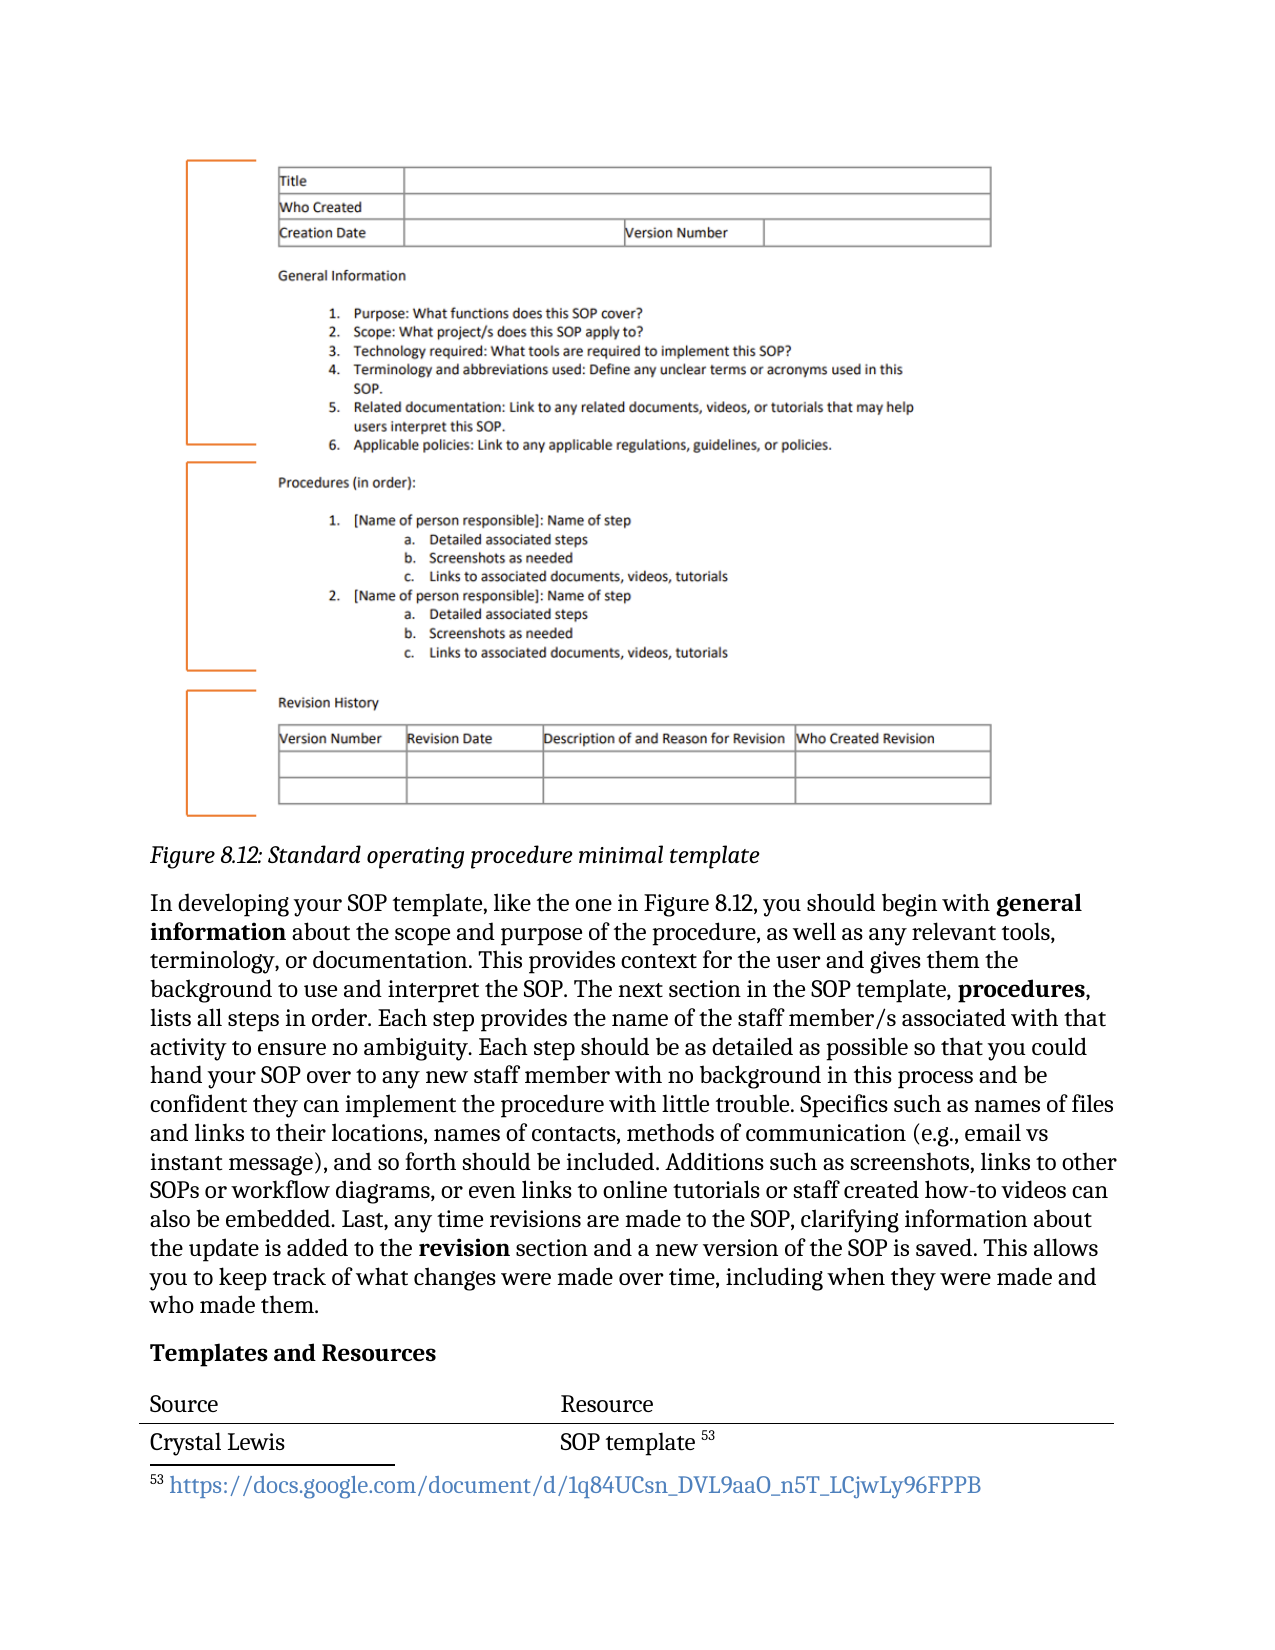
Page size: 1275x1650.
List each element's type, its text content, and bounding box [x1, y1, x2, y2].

text In developing your SOP template, like the one in Figure 8.12, you should begin with general information about the scope and purpose of the procedure, as well as any relevant tools, terminology, or documentation. This provides context for the user and gives them the background to use and interpret the SOP. The next section in the SOP template, procedures, lists all steps in order. Each step provides the name of the staff member/s associated with that activity to ensure no ambiguity. Each step should be as detailed as possible so that you could hand your SOP over to any new staff member with no background in this process and be confident they can implement the procedure with little trouble. Specifics such as names of files and links to their locations, names of contacts, methods of communication (e.g., email vs instant message), and so forth should be included. Additions such as screenshots, links to other SOPs or workflow diagrams, or even links to online tutorials or staff created how-to videos can also be embedded. Last, any time revisions are made to the SOP, clarifying information about the update is added to the revision section and a new version of the SOP is saved. This allows you to keep track of what changes were made over time, including when they were made and who made them. [150, 889, 1125, 1320]
text Templates and Resources [150, 1339, 1125, 1367]
text Figure 8.12: Standard operating procedure minimal template [150, 841, 1125, 870]
picture [168, 150, 1017, 821]
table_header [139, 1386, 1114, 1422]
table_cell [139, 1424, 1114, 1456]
